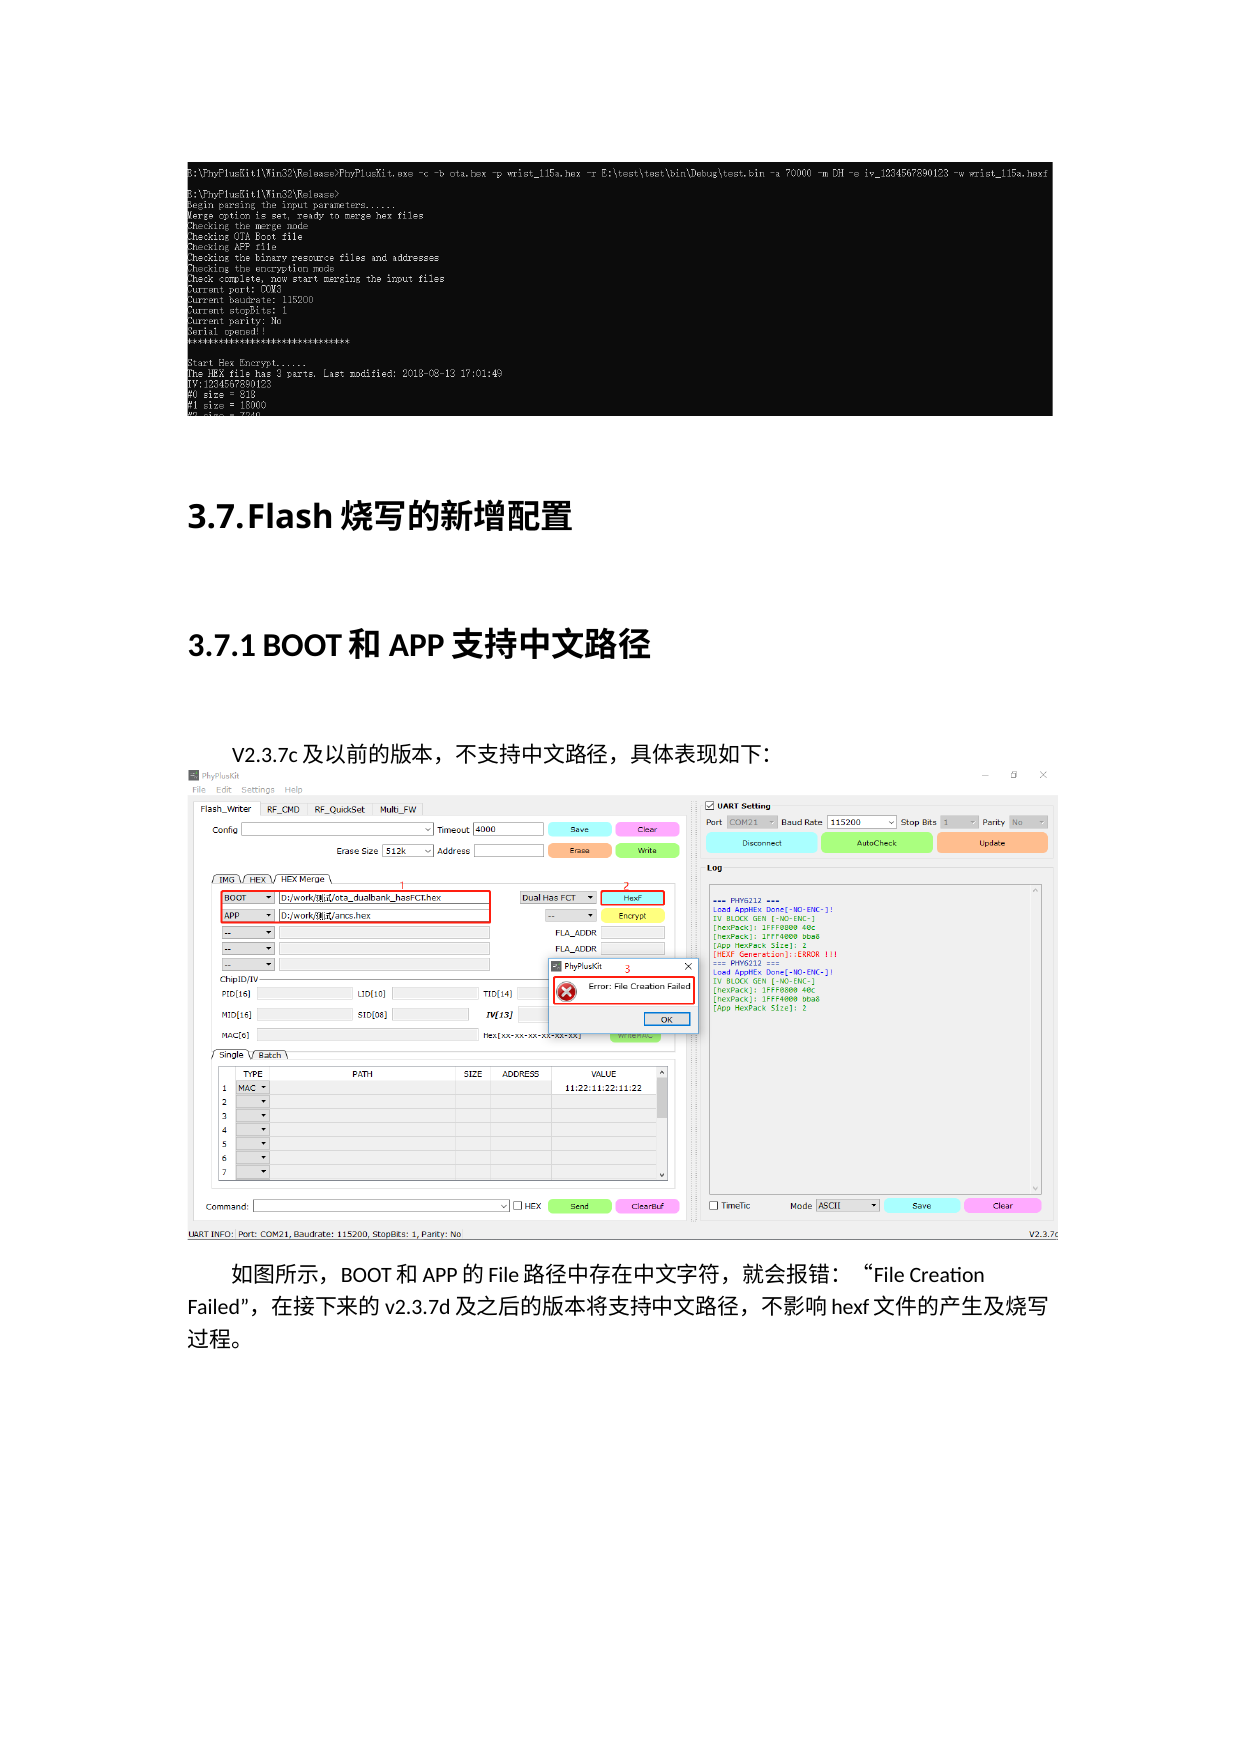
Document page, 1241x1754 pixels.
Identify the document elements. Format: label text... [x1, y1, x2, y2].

picture [187, 162, 1053, 416]
subtitle Flash烧写的新增配置 [187, 482, 1053, 547]
subtitle BOOT和APP支持中文路径 [187, 609, 1053, 674]
picture [187, 768, 1058, 1240]
text 如图所示，BOOT和APP的File路径中存在中文字符，就会报错：“File Creation Failed”，在接下来的v2.3.7d及之后的版本将支持中文路径，不影响hexf文件的产生及烧写过程。 [187, 1256, 1053, 1354]
list V2.3.7c及以前的版本，不支持中文路径，具体表现如下： [232, 736, 1053, 768]
